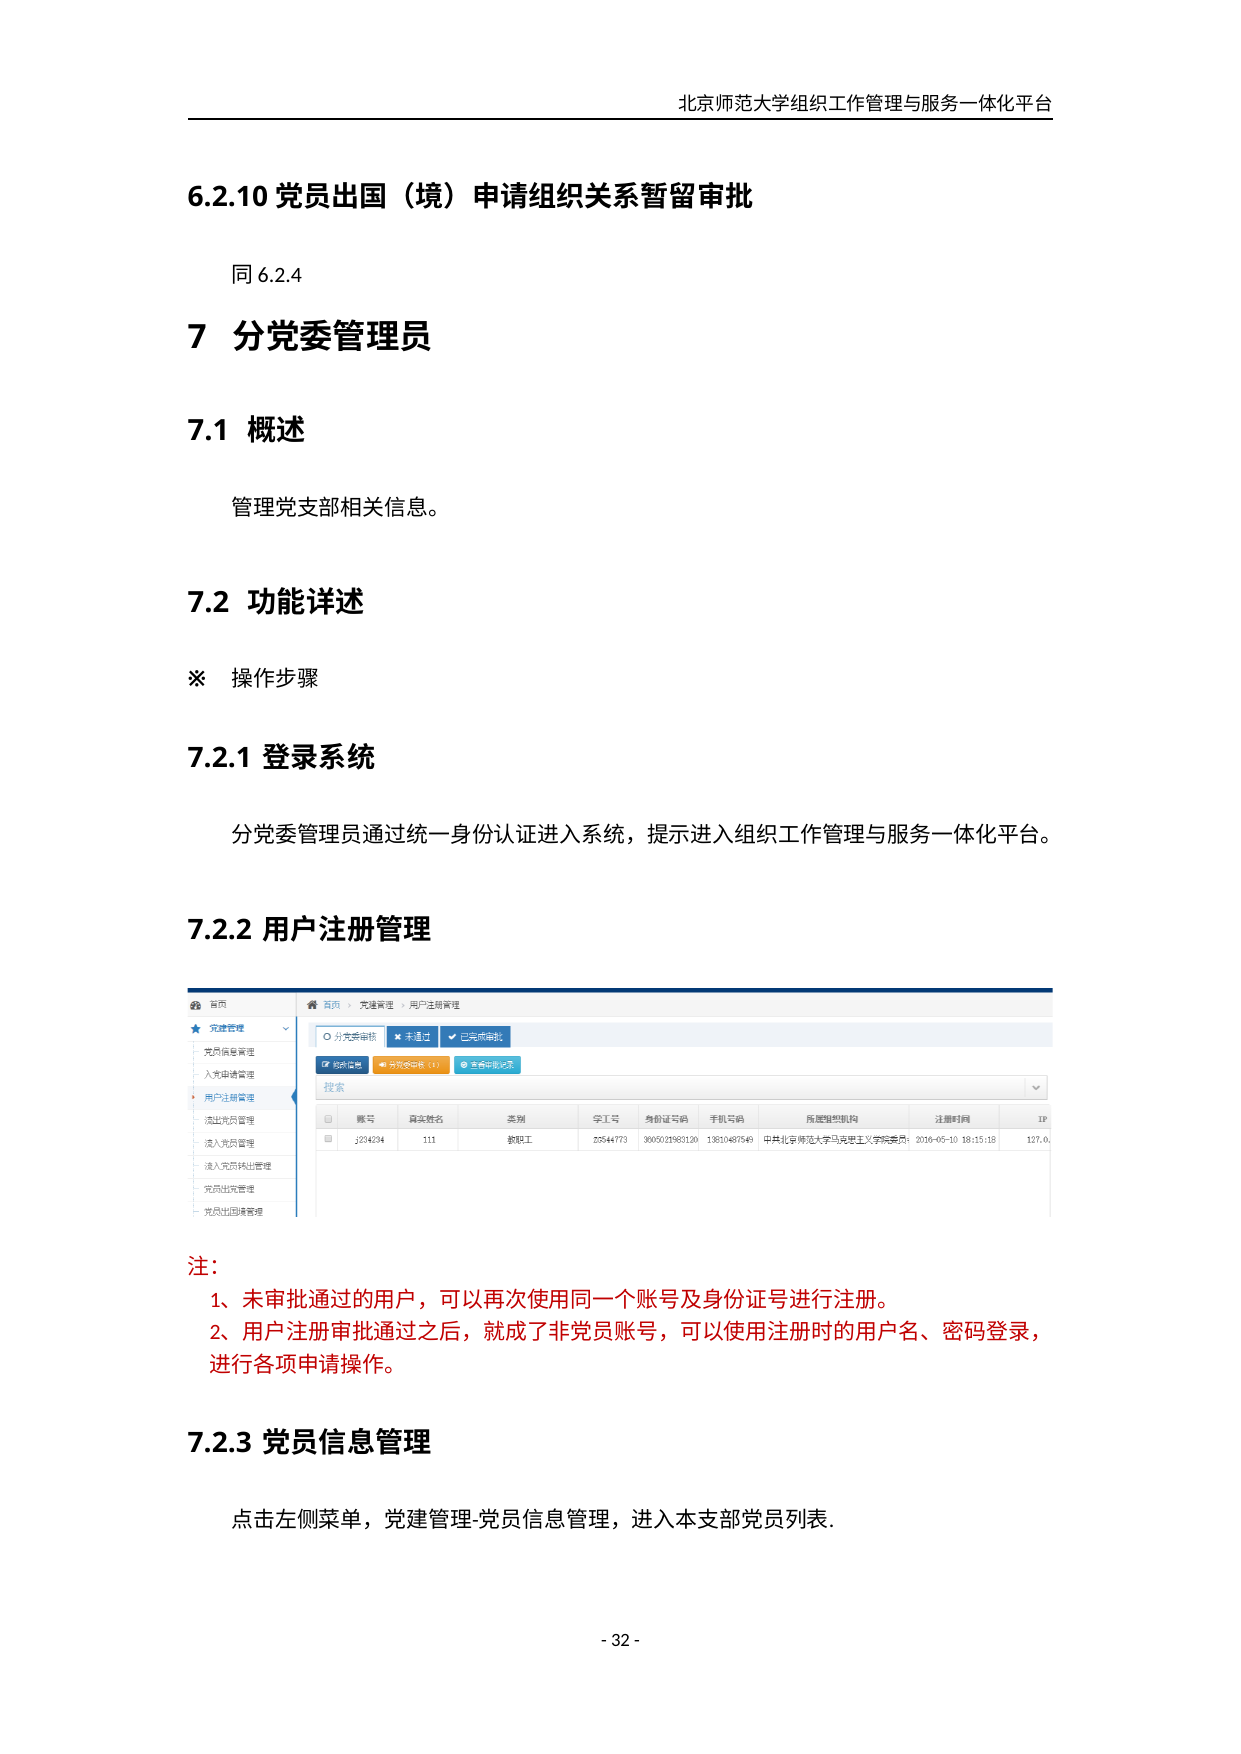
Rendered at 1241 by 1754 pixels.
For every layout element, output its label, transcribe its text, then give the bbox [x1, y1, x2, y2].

list 操作步骤 [187, 661, 1053, 694]
subtitle 概述 [187, 395, 1053, 460]
text 2、用户注册审批通过之后，就成了非党员账号，可以使用注册时的用户名、密码登录，进行各项申请操作。 [209, 1314, 1053, 1379]
text 1、未审批通过的用户，可以再次使用同一个账号及身份证号进行注册。 [209, 1281, 1053, 1314]
subtitle 功能详述 [187, 567, 1053, 632]
subtitle 党员信息管理 [187, 1408, 1053, 1473]
text 同6.2.4 [187, 256, 1053, 289]
text 管理党支部相关信息。 [187, 489, 1053, 522]
picture [187, 988, 1053, 1217]
subtitle 用户注册管理 [187, 894, 1053, 959]
subtitle 分党委管理员 [187, 301, 1053, 366]
subtitle 登录系统 [187, 723, 1053, 788]
text 注： [187, 1249, 1053, 1281]
subtitle 党员出国（境）申请组织关系暂留审批 [187, 162, 1053, 227]
text 点击左侧菜单，党建管理-党员信息管理，进入本支部党员列表. [187, 1502, 1053, 1534]
text 分党委管理员通过统一身份认证进入系统，提示进入组织工作管理与服务一体化平台。 [187, 817, 1053, 849]
